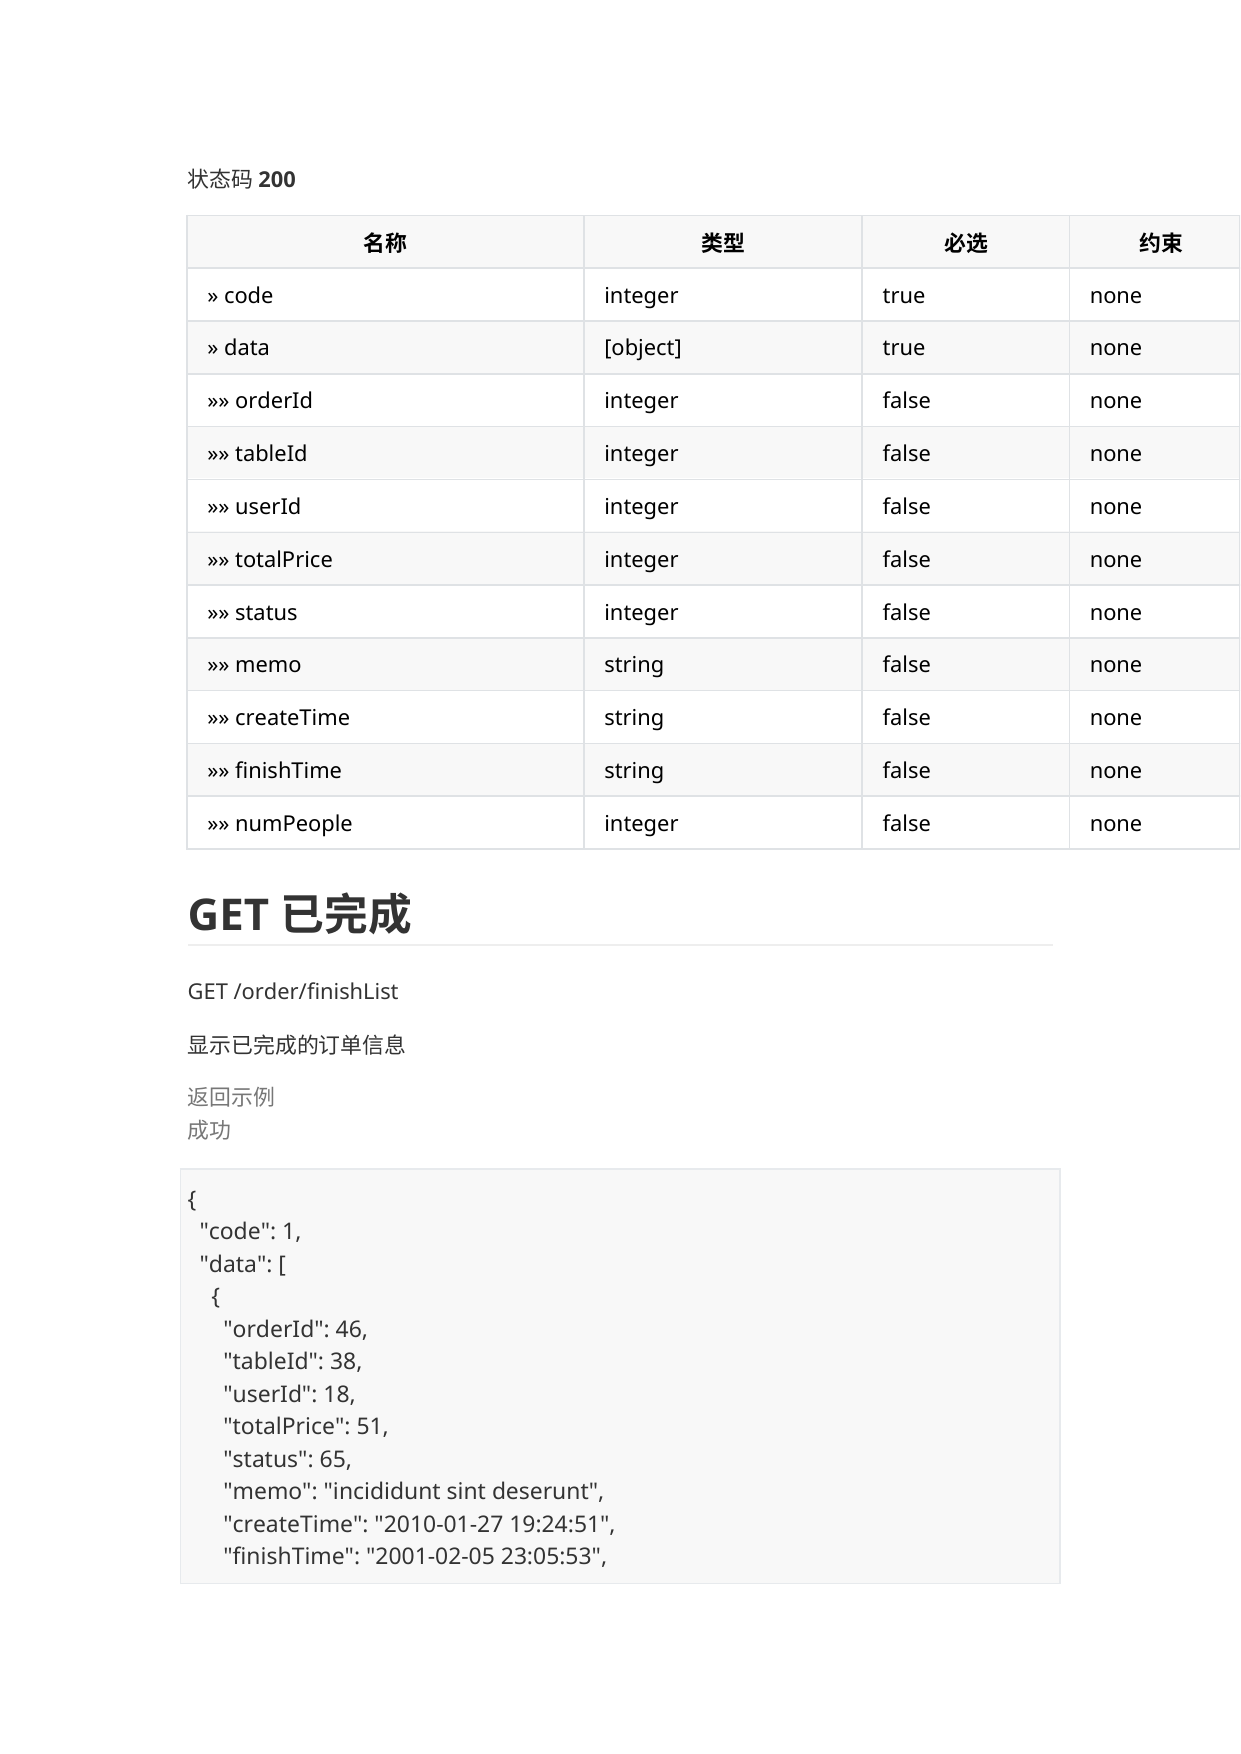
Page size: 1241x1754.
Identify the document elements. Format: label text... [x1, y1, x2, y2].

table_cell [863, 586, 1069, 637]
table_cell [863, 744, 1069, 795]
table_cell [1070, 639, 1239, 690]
text GET 已完成 [187, 879, 1053, 946]
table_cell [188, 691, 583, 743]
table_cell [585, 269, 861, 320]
text 返回示例 [187, 1080, 1053, 1112]
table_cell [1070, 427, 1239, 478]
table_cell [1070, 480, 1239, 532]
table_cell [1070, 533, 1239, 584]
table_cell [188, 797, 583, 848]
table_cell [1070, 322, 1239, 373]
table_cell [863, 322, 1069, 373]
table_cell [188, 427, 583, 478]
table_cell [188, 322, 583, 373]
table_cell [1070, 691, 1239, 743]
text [181, 1170, 1059, 1583]
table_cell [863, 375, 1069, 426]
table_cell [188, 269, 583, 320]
text 状态码 200 [187, 162, 1053, 194]
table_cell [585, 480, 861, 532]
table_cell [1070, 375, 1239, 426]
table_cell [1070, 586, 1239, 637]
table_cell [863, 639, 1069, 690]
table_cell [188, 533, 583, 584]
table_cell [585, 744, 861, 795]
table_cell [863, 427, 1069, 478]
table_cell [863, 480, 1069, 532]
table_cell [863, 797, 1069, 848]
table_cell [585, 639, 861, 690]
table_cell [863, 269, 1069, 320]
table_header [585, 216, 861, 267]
text 成功 [187, 1112, 1053, 1145]
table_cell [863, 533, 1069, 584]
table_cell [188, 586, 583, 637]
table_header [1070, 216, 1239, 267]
text 显示已完成的订单信息 [187, 1027, 1053, 1060]
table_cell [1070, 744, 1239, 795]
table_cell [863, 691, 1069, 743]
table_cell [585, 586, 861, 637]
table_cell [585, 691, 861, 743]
text GET /order/finishList [187, 975, 1053, 1007]
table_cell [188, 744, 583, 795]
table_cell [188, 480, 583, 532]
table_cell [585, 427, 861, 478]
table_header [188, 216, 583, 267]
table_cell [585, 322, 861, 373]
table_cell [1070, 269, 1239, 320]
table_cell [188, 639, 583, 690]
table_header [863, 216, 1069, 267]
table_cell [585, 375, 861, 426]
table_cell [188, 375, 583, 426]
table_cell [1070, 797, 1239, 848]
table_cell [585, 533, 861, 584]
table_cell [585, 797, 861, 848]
